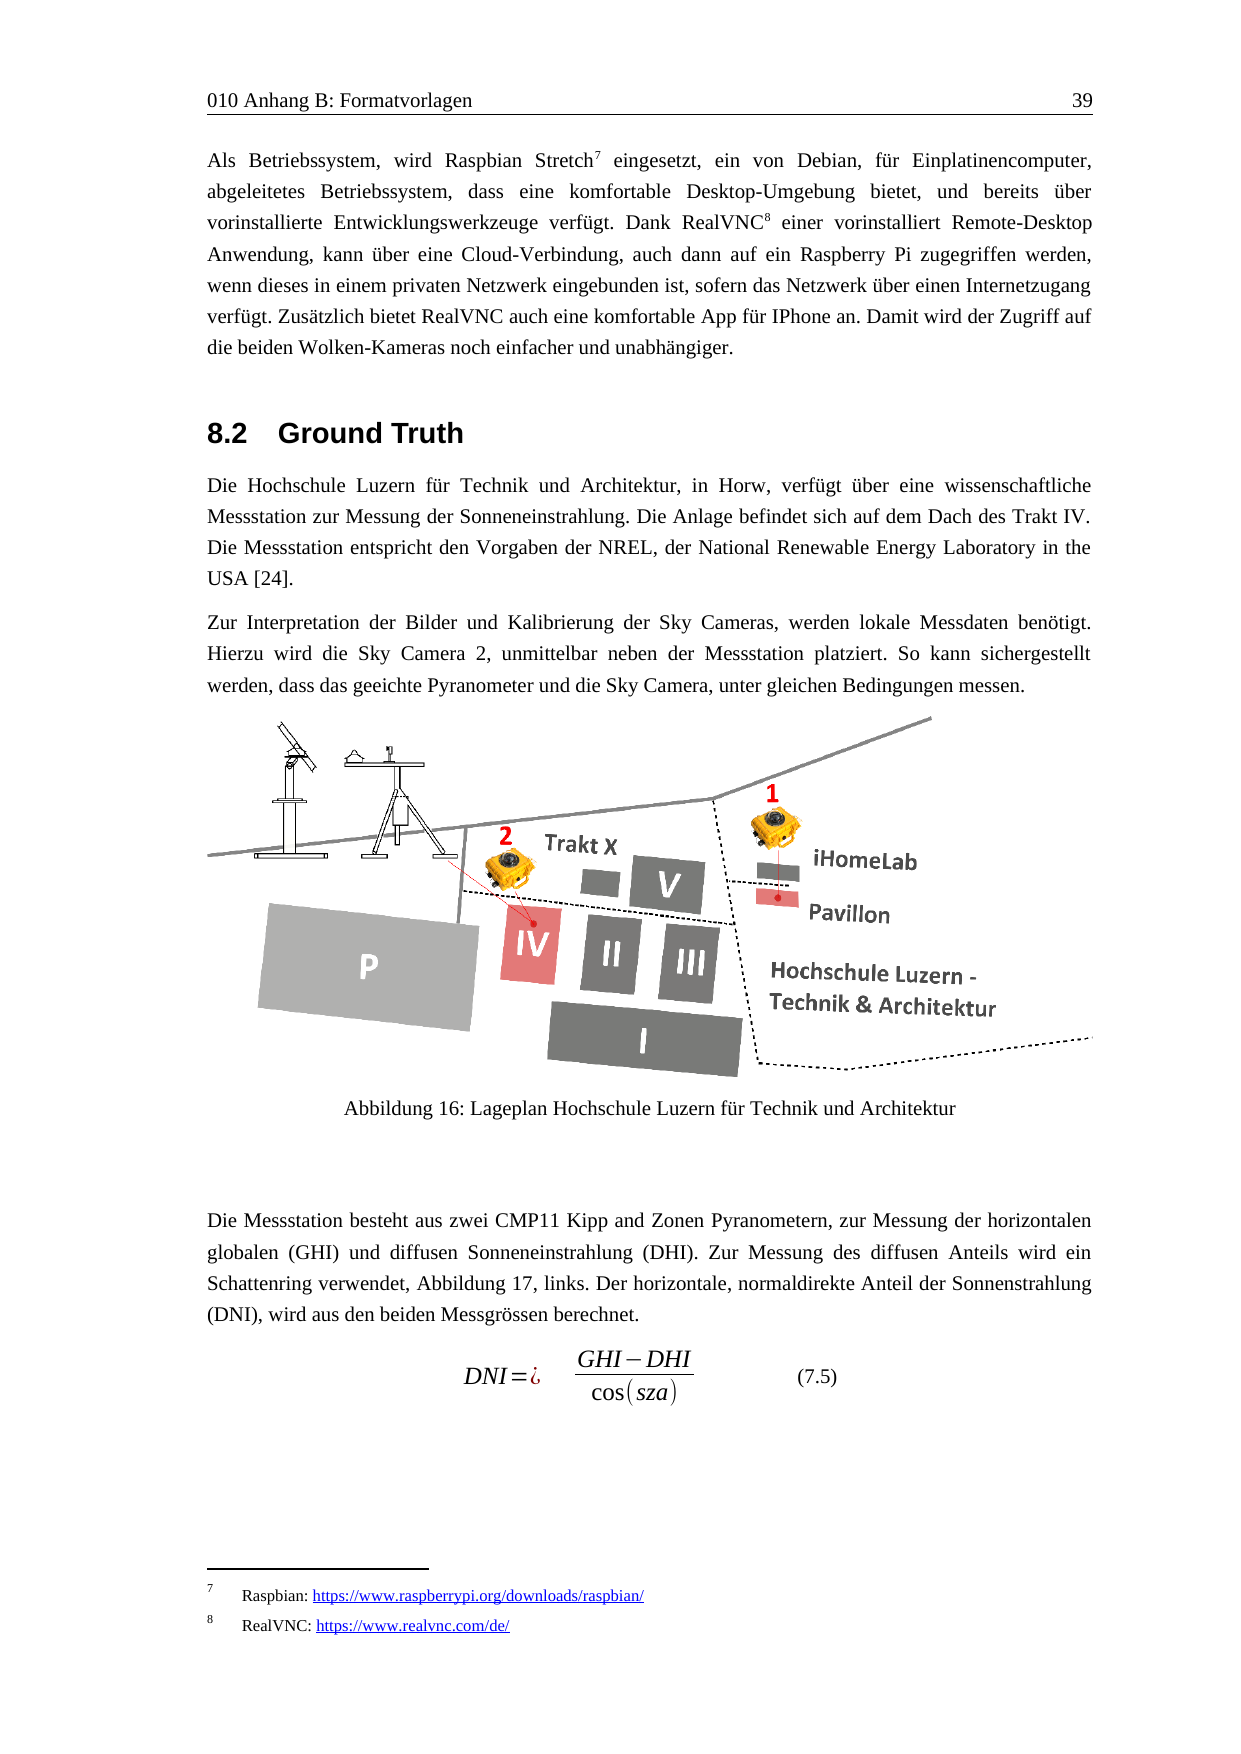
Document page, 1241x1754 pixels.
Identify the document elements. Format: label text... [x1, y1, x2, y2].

text Als Betriebssystem, wird Raspbian Stretch eingesetzt, ein von Debian, für Einplatinencomputer, abgeleitetes Betriebssystem, dass eine komfortable Desktop-Umgebung bietet, und bereits über vorinstallierte Entwicklungswerkzeuge verfügt. Dank RealVNC einer vorinstalliert Remote-Desktop Anwendung, kann über eine Cloud-Verbindung, auch dann auf ein Raspberry Pi zugegriffen werden, wenn dieses in einem privaten Netzwerk eingebunden ist, sofern das Netzwerk über einen Internetzugang verfügt. Zusätzlich bietet RealVNC auch eine komfortable App für IPhone an. Damit wird der Zugriff auf die beiden Wolken-Kameras noch einfacher und unabhängiger. [207, 148, 1093, 359]
text Abbildung 16: Lageplan Hochschule Luzern für Technik und Architektur [207, 1096, 1093, 1120]
text Die Messstation besteht aus zwei CMP11 Kipp and Zonen Pyranometern, zur Messung der horizontalen globalen (GHI) und diffusen Sonneneinstrahlung (DHI). Zur Messung des diffusen Anteils wird ein Schattenring verwendet, Abbildung 17, links. Der horizontale, normaldirekte Anteil der Sonnenstrahlung (DNI), wird aus den beiden Messgrössen berechnet. [207, 1208, 1093, 1326]
subtitle Ground Truth [207, 416, 1093, 450]
text Zur Interpretation der Bilder und Kalibrierung der Sky Cameras, werden lokale Messdaten benötigt. Hierzu wird die Sky Camera 2, unmittelbar neben der Messstation platziert. So kann sichergestellt werden, dass das geeichte Pyranometer und die Sky Camera, unter gleichen Bedingungen messen. [207, 610, 1093, 697]
text Die Hochschule Luzern für Technik und Architektur, in Horw, verfügt über eine wissenschaftliche Messstation zur Messung der Sonneneinstrahlung. Die Anlage befindet sich auf dem Dach des Trakt IV. Die Messstation entspricht den Vorgaben der NREL, der National Renewable Energy Laboratory in the USA [24]. [207, 472, 1093, 590]
picture [207, 716, 1093, 1077]
